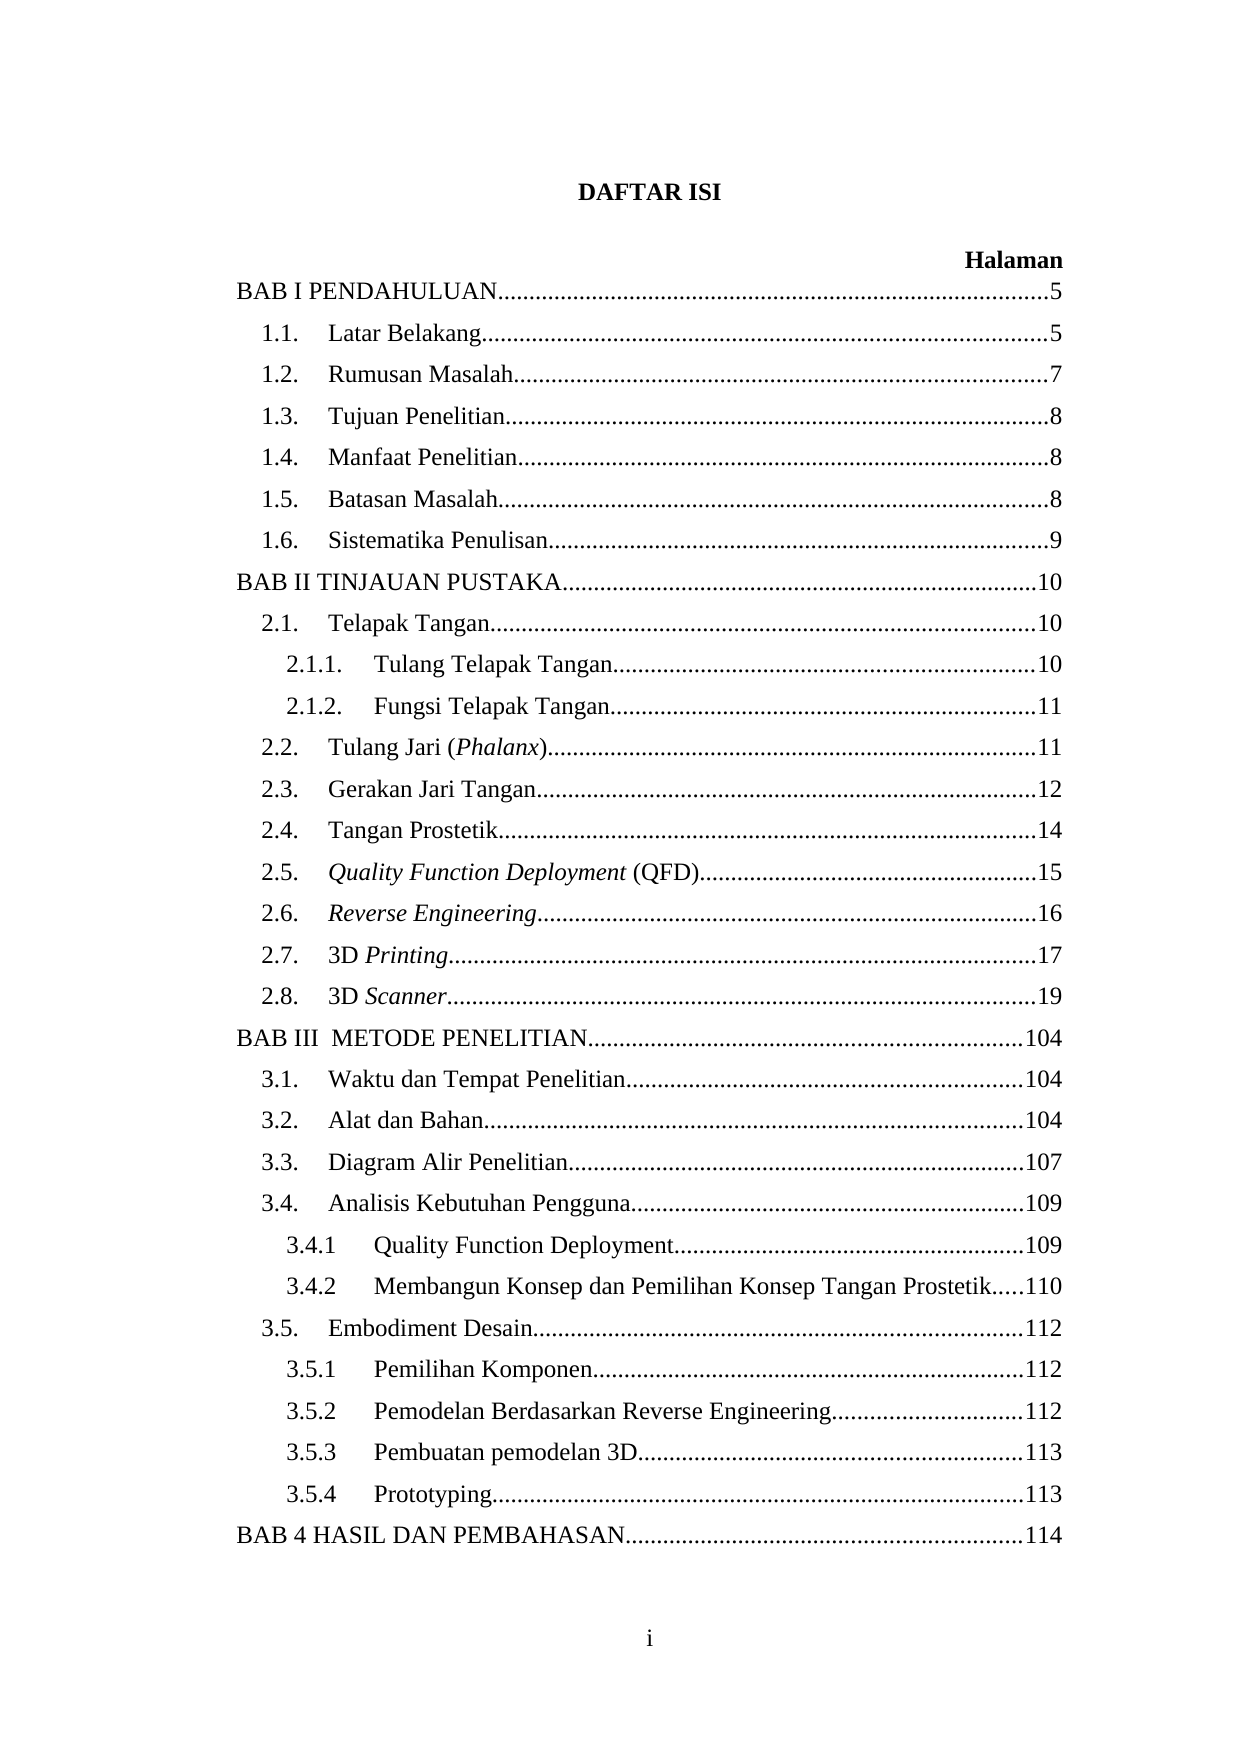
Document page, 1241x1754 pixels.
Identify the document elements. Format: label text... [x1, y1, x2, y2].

text DAFTAR ISI [236, 177, 1063, 206]
text 2.5. Quality Function Deployment (QFD) 15 [261, 857, 1063, 886]
text 2.2. Tulang Jari (Phalanx) 11 [261, 732, 1063, 761]
text 2.1.1. Tulang Telapak Tangan 10 [286, 649, 1063, 678]
text 3.5.4 Prototyping 113 [286, 1479, 1063, 1507]
text 2.8. 3D Scanner 19 [261, 981, 1063, 1010]
subtitle Halaman [236, 245, 1063, 274]
text 3.5.1 Pemilihan Komponen 112 [286, 1354, 1063, 1383]
text 2.3. Gerakan Jari Tangan 12 [261, 774, 1063, 803]
text 3.5.3 Pembuatan pemodelan 3D 113 [286, 1437, 1063, 1466]
text 1.6. Sistematika Penulisan 9 [261, 525, 1063, 554]
text 1.4. Manfaat Penelitian 8 [261, 442, 1063, 471]
text 3.4. Analisis Kebutuhan Pengguna 109 [261, 1188, 1063, 1217]
text 3.5. Embodiment Desain 112 [261, 1313, 1063, 1342]
text 2.1.2. Fungsi Telapak Tangan 11 [286, 691, 1063, 720]
text 2.7. 3D Printing 17 [261, 940, 1063, 968]
text 3.1. Waktu dan Tempat Penelitian 104 [261, 1064, 1063, 1093]
text BAB II TINJAUAN PUSTAKA 10 [236, 567, 1063, 595]
text BAB I PENDAHULUAN 5 [236, 276, 1063, 305]
text 1.2. Rumusan Masalah 7 [261, 359, 1063, 388]
text 2.4. Tangan Prostetik 14 [261, 815, 1063, 844]
text 2.1. Telapak Tangan 10 [261, 608, 1063, 637]
text 3.2. Alat dan Bahan 104 [261, 1106, 1063, 1134]
text 1.3. Tujuan Penelitian 8 [261, 401, 1063, 429]
text 3.4.2 Membangun Konsep dan Pemilihan Konsep Tangan Prostetik. 110 [286, 1271, 1063, 1300]
text 2.6. Reverse Engineering 16 [261, 898, 1063, 927]
text BAB 4 HASIL DAN PEMBAHASAN 114 [313, 1520, 1063, 1549]
text 3.4.1 Quality Function Deployment. 109 [286, 1230, 1063, 1259]
text BAB III METODE PENELITIAN 104 [236, 1023, 1063, 1051]
text 1.5. Batasan Masalah 8 [261, 484, 1063, 512]
text 3.5.2 Pemodelan Berdasarkan Reverse Engineering. 112 [286, 1396, 1063, 1424]
text 1.1. Latar Belakang 5 [261, 318, 1063, 347]
text 3.3. Diagram Alir Penelitian 107 [261, 1147, 1063, 1176]
